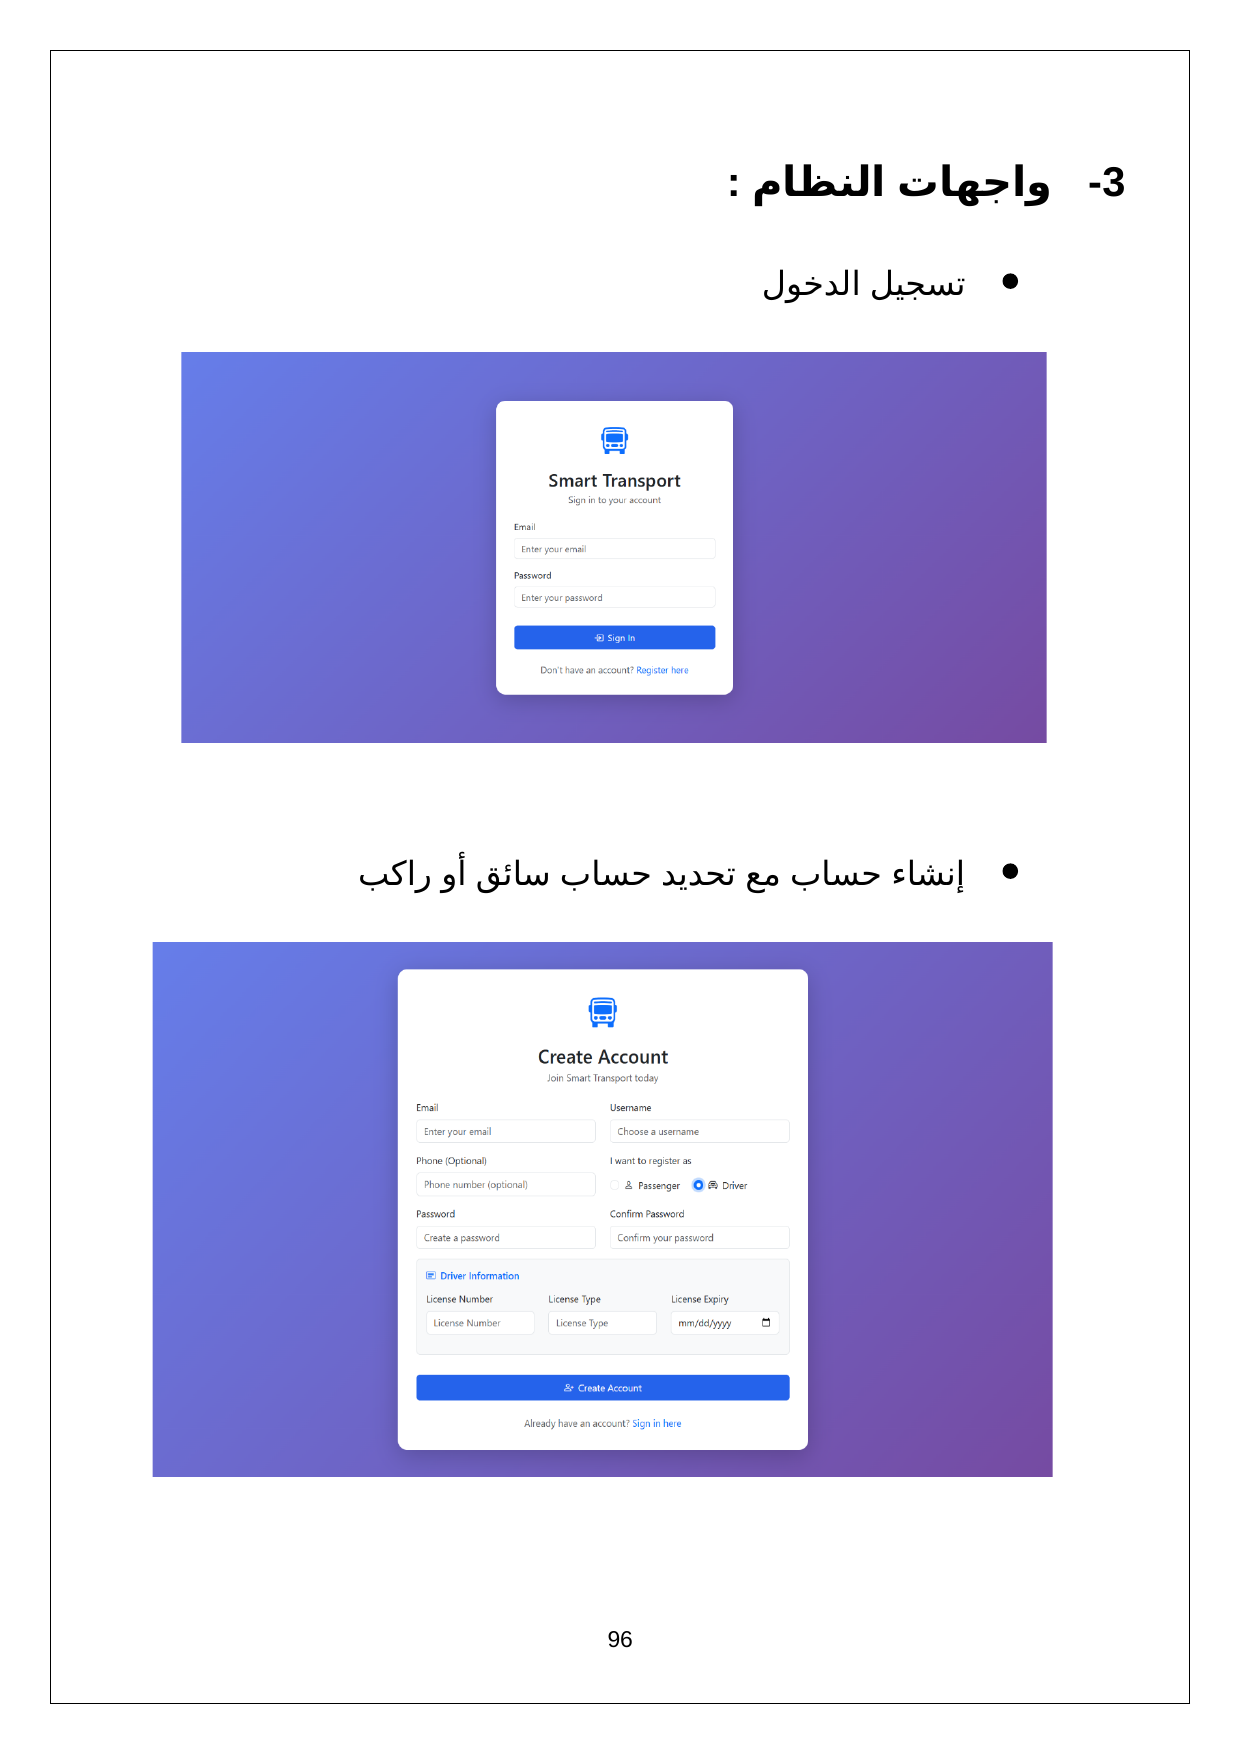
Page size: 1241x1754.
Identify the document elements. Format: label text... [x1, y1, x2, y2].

list إنشاء حساب مع تحديد حساب سائق أو راكب [187, 854, 1003, 895]
list واجهات النظام : [187, 158, 1088, 206]
picture [152, 942, 1053, 1477]
picture [181, 352, 1047, 743]
list تسجيل الدخول [187, 264, 1003, 305]
